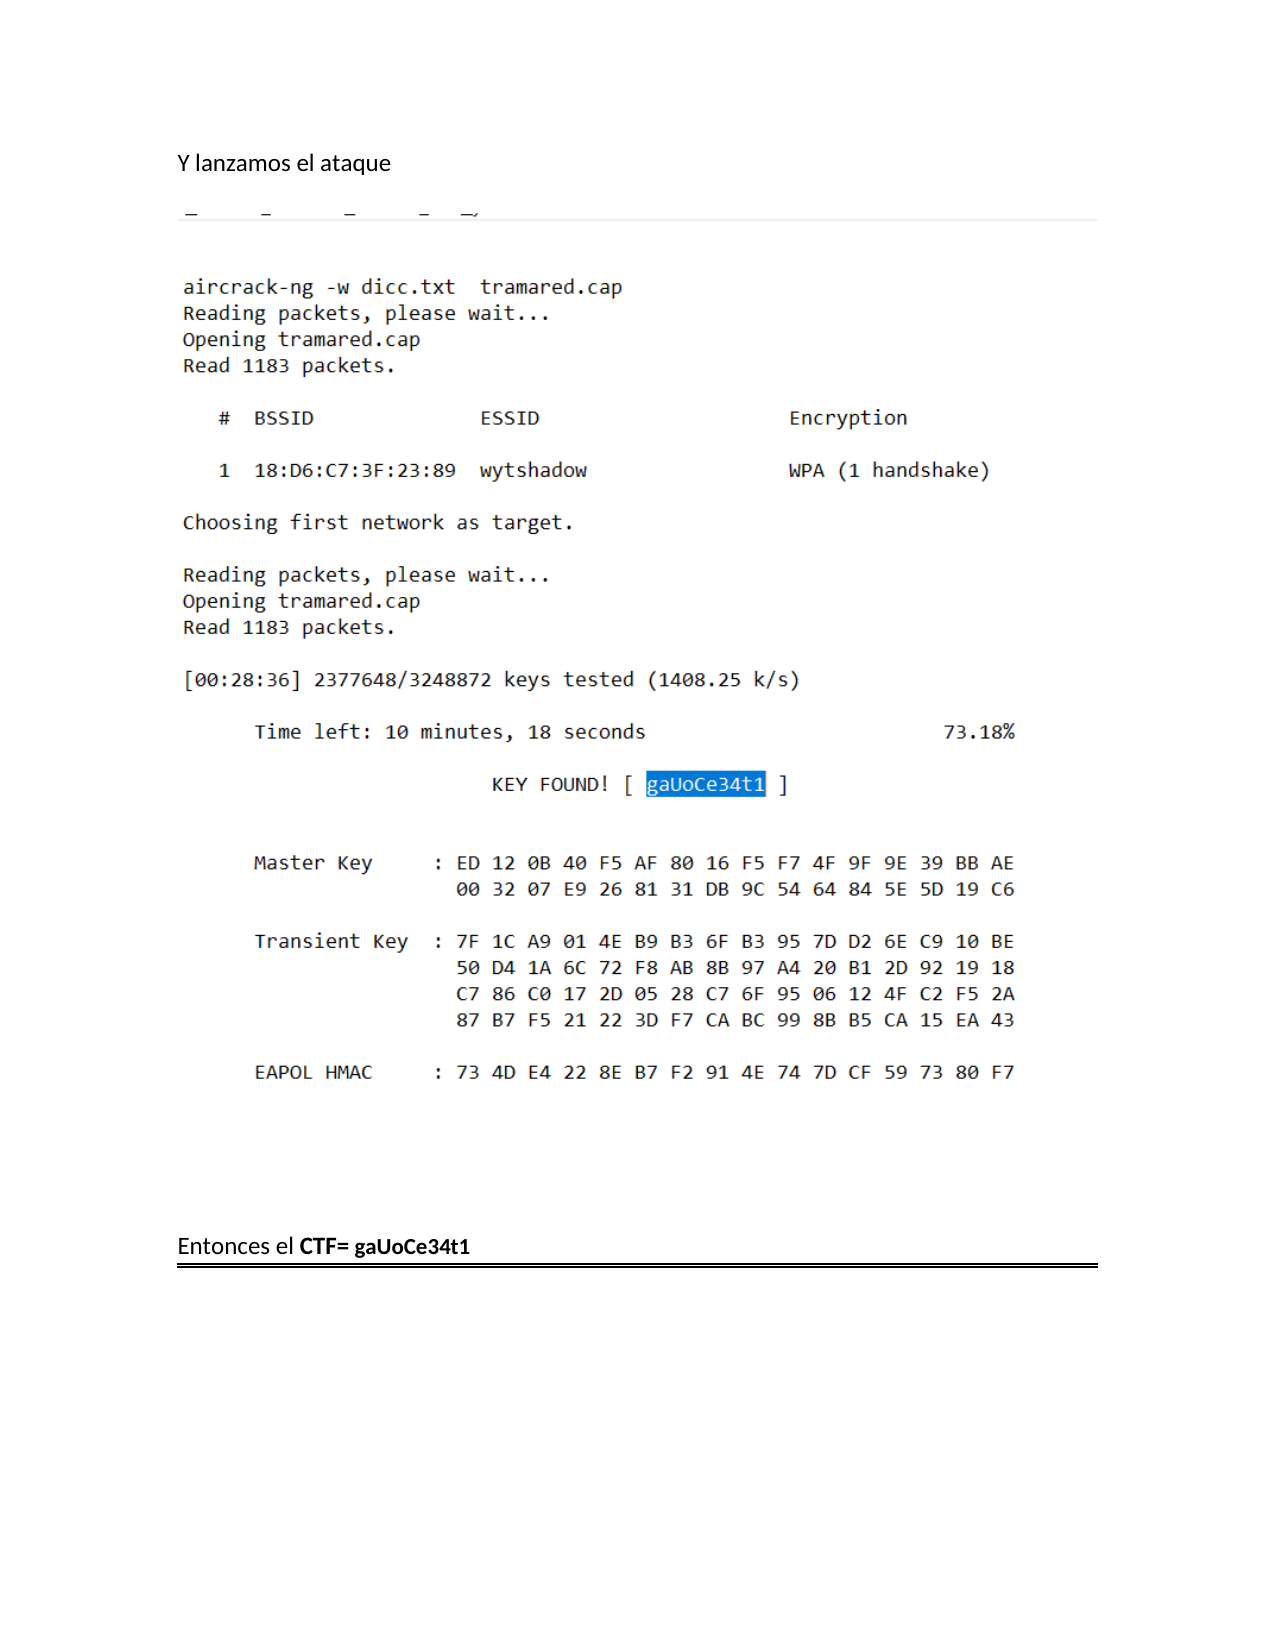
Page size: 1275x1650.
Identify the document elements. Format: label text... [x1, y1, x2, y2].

picture [177, 213, 1098, 1130]
text Entonces el CTF= gaUoCe34t1 [177, 1230, 1098, 1263]
text Y lanzamos el ataque [177, 148, 1098, 178]
